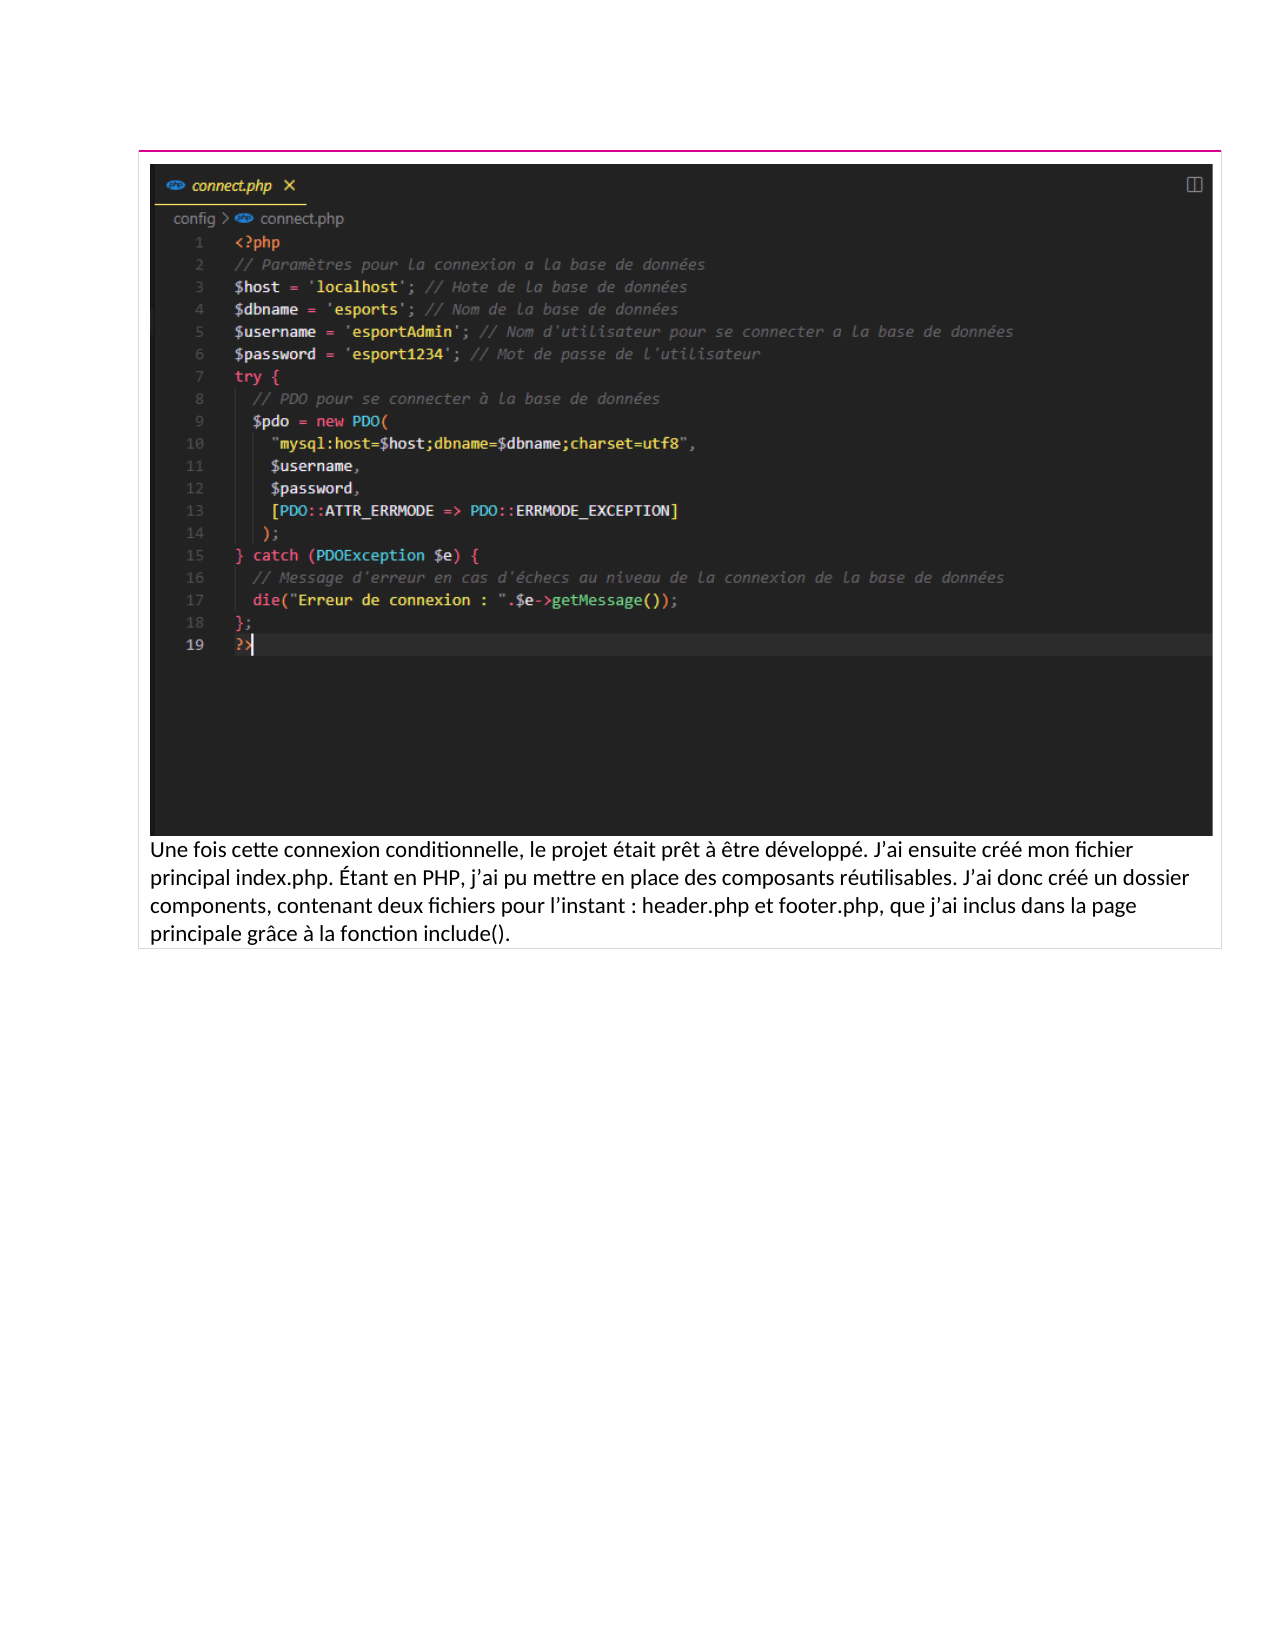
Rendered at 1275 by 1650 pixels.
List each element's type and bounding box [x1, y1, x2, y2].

picture [150, 164, 1213, 836]
table_cell [139, 152, 1221, 947]
